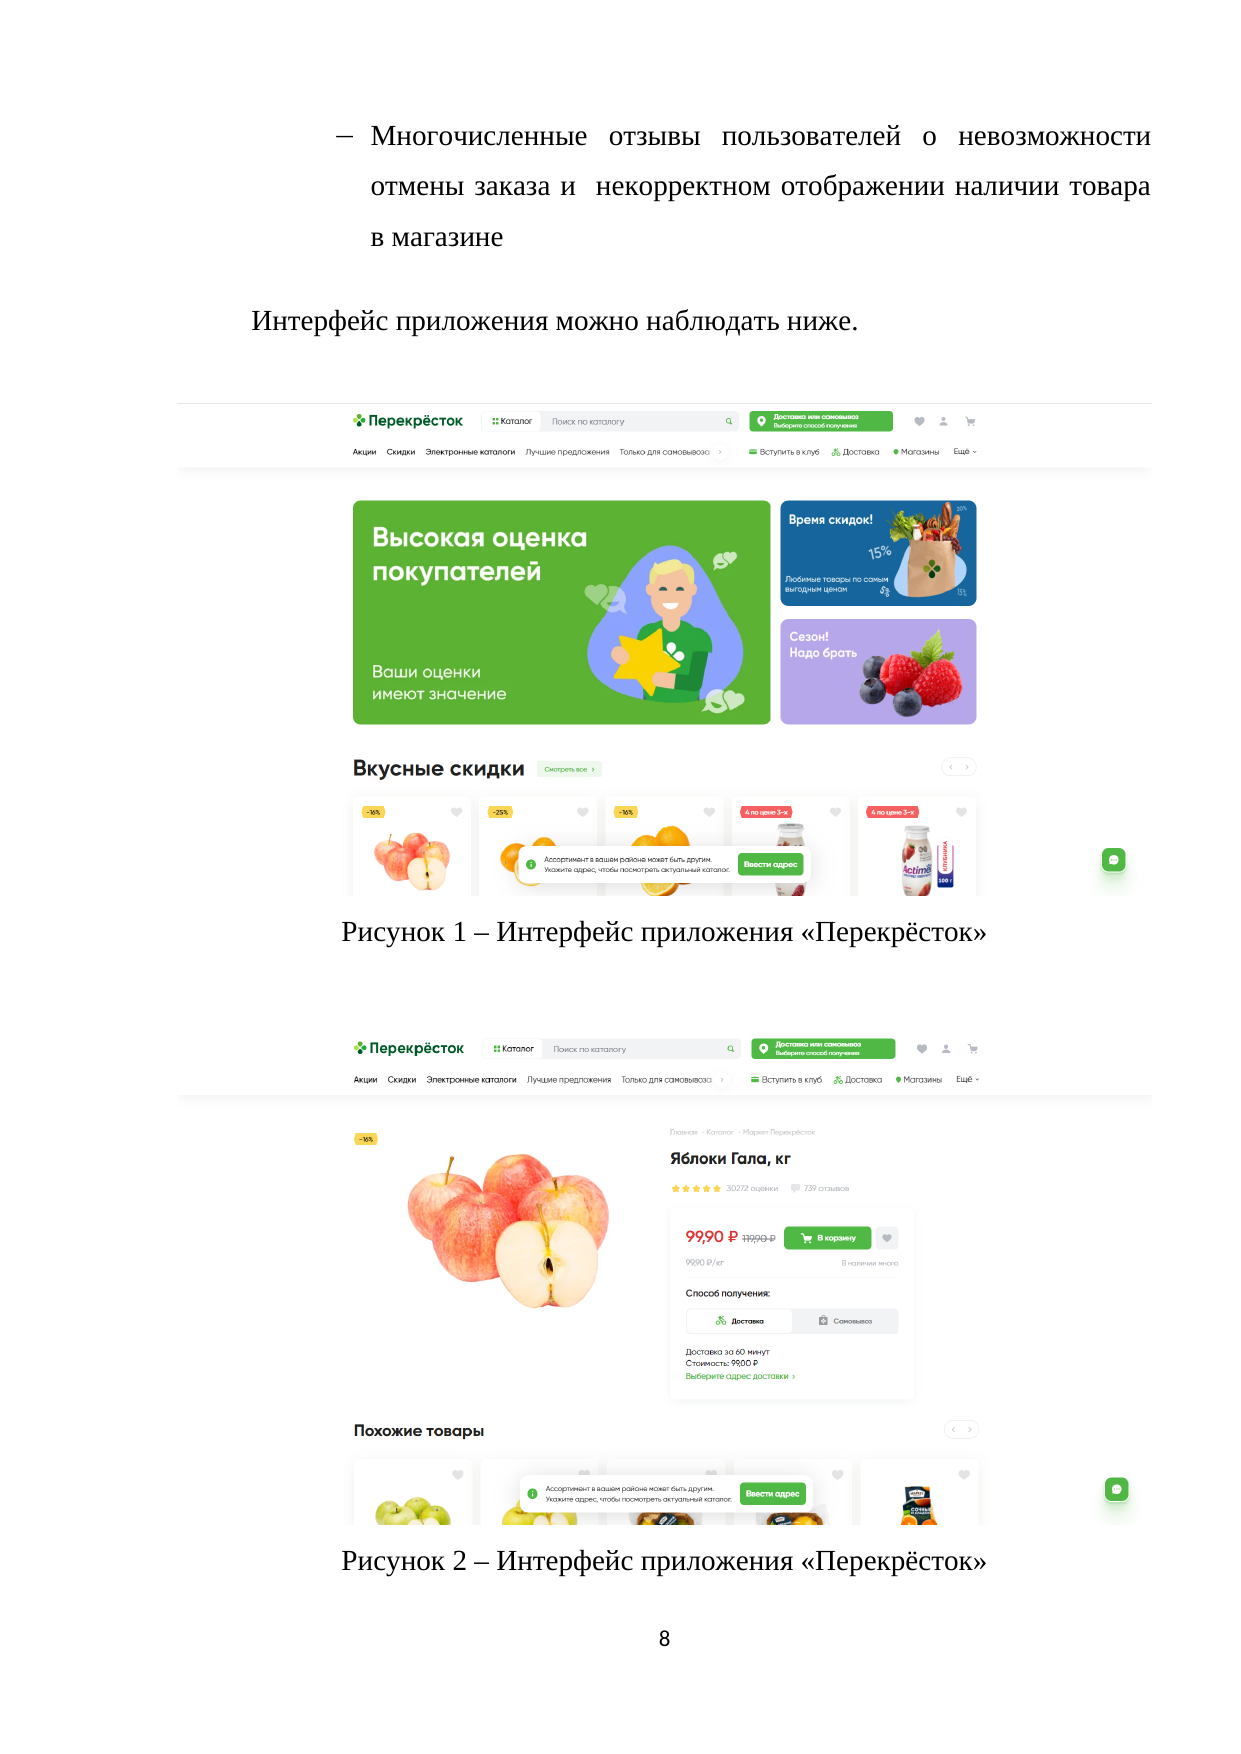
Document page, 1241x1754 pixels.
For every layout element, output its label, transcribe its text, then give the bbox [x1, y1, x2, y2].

text Рисунок 1 – Интерфейс приложения «Перекрёсток» [177, 914, 1152, 948]
picture [177, 403, 1152, 896]
text Рисунок 2 – Интерфейс приложения «Перекрёсток» [177, 1543, 1152, 1577]
text Многочисленные отзывы пользователей о невозможности отмены заказа и некорректном отображении наличии товара в магазине [333, 118, 1152, 252]
text Интерфейс приложения можно наблюдать ниже. [177, 303, 1152, 336]
picture [177, 1032, 1152, 1525]
